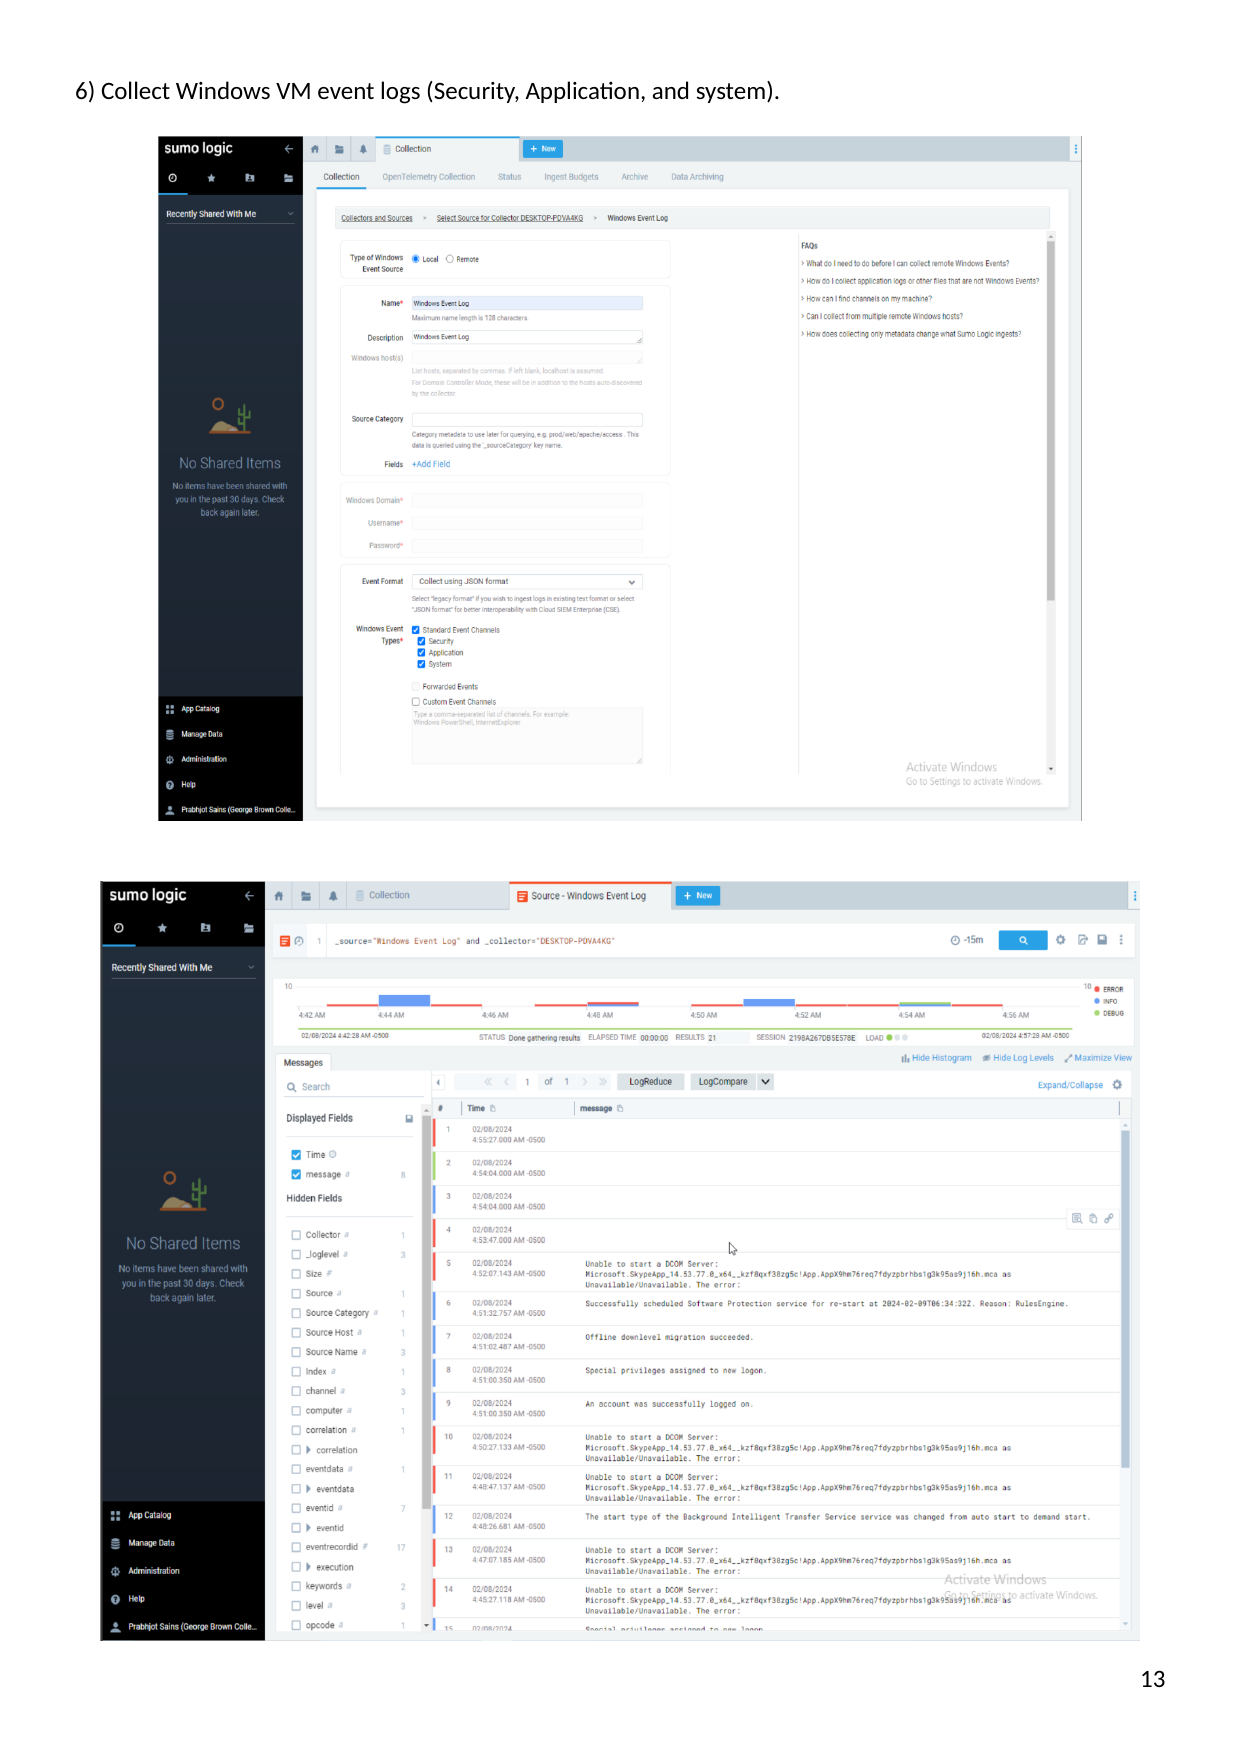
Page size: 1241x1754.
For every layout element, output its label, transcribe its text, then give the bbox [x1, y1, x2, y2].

text 6) Collect Windows VM event logs (Security, Application, and system). [75, 75, 1165, 106]
picture [158, 136, 1082, 821]
picture [100, 881, 1140, 1641]
